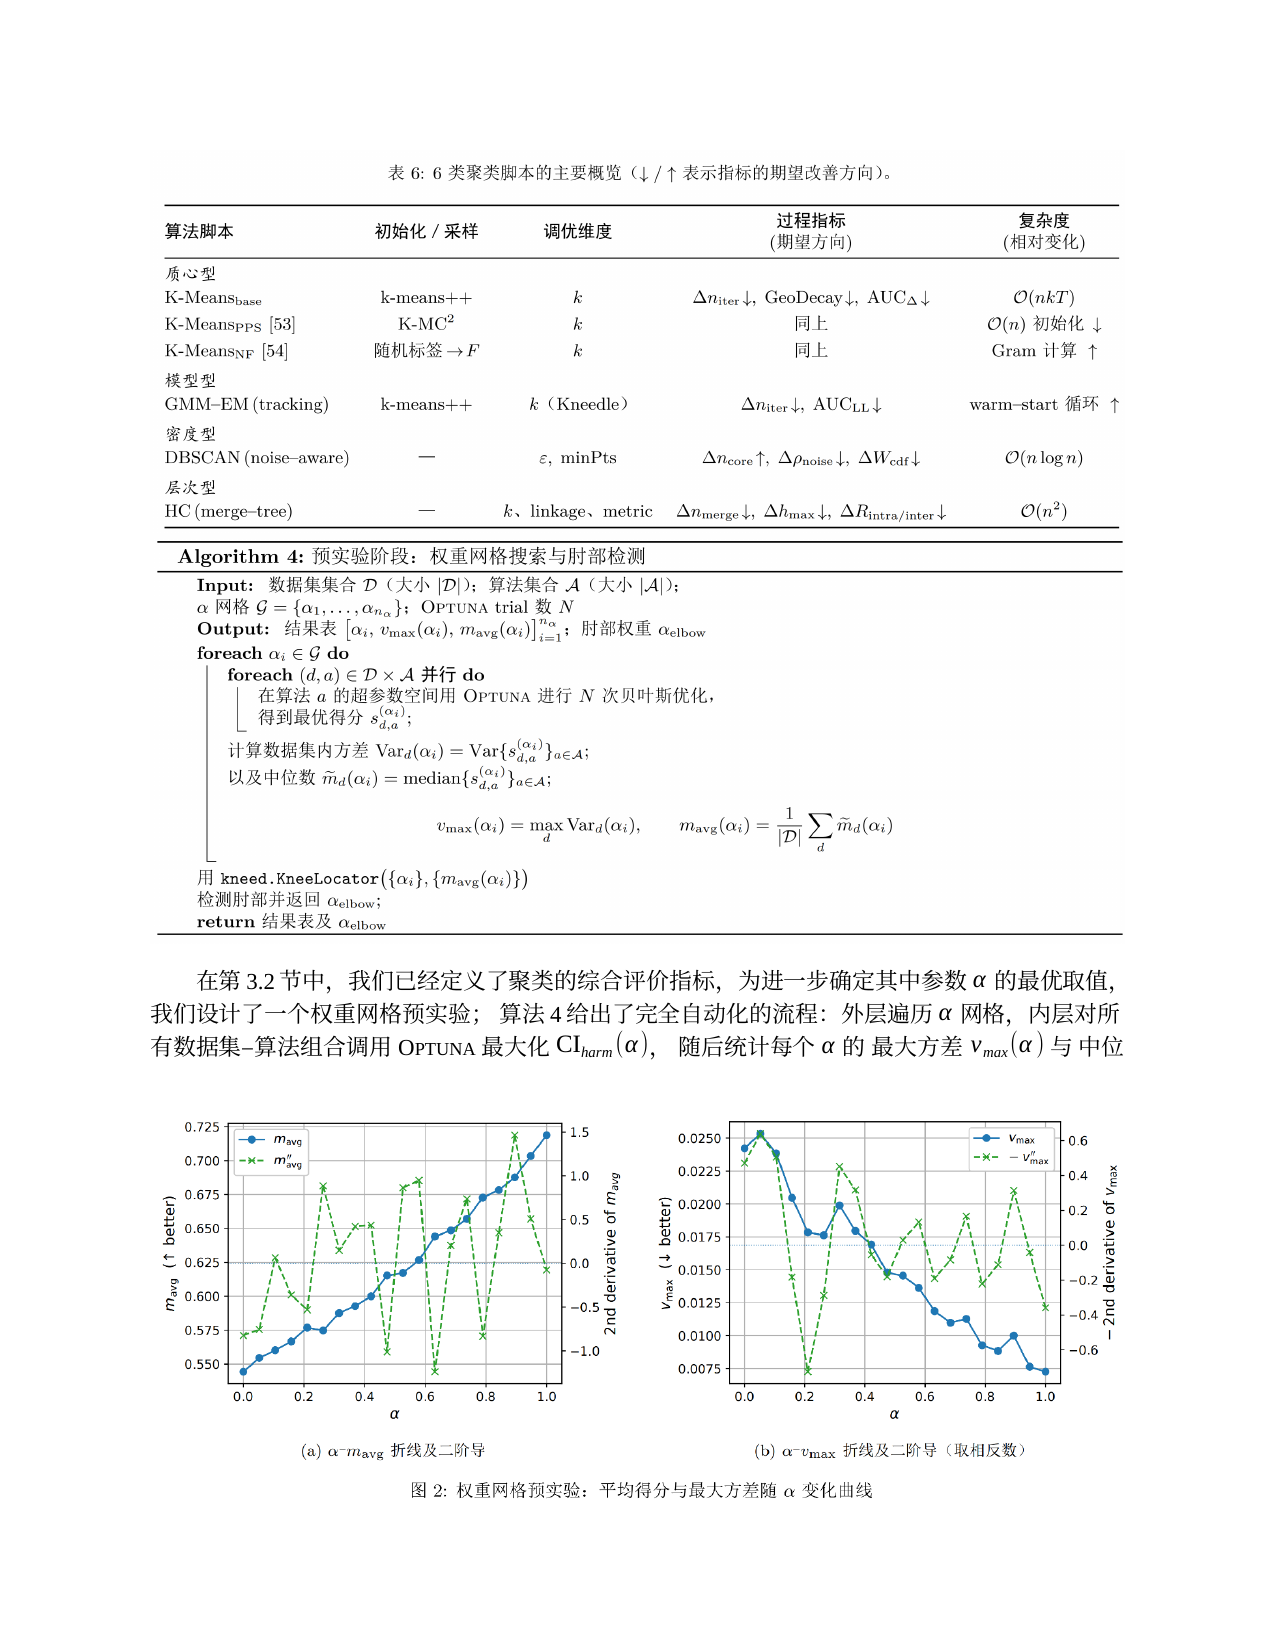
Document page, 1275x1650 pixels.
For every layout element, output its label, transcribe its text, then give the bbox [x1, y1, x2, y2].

picture [150, 150, 1125, 944]
picture [150, 1116, 1125, 1506]
text 在第3.2节中，我们已经定义了聚类的综合评价指标，为进一步确定其中参数 的最优取值，我们设计了一个权重网格预实验； 算法4给出了完全自动化的流程：外层遍历 网格，内层对所有数据集–算法组合调用 Optuna 最大化 ， 随后统计每个 的 最大方差 与 中位均值 ， 并借助 kneed函数在 轨迹上寻找经典肘部 。用 kneed.KneeLocator 检测肘部并返回 结果表及 . [150, 963, 1125, 1062]
